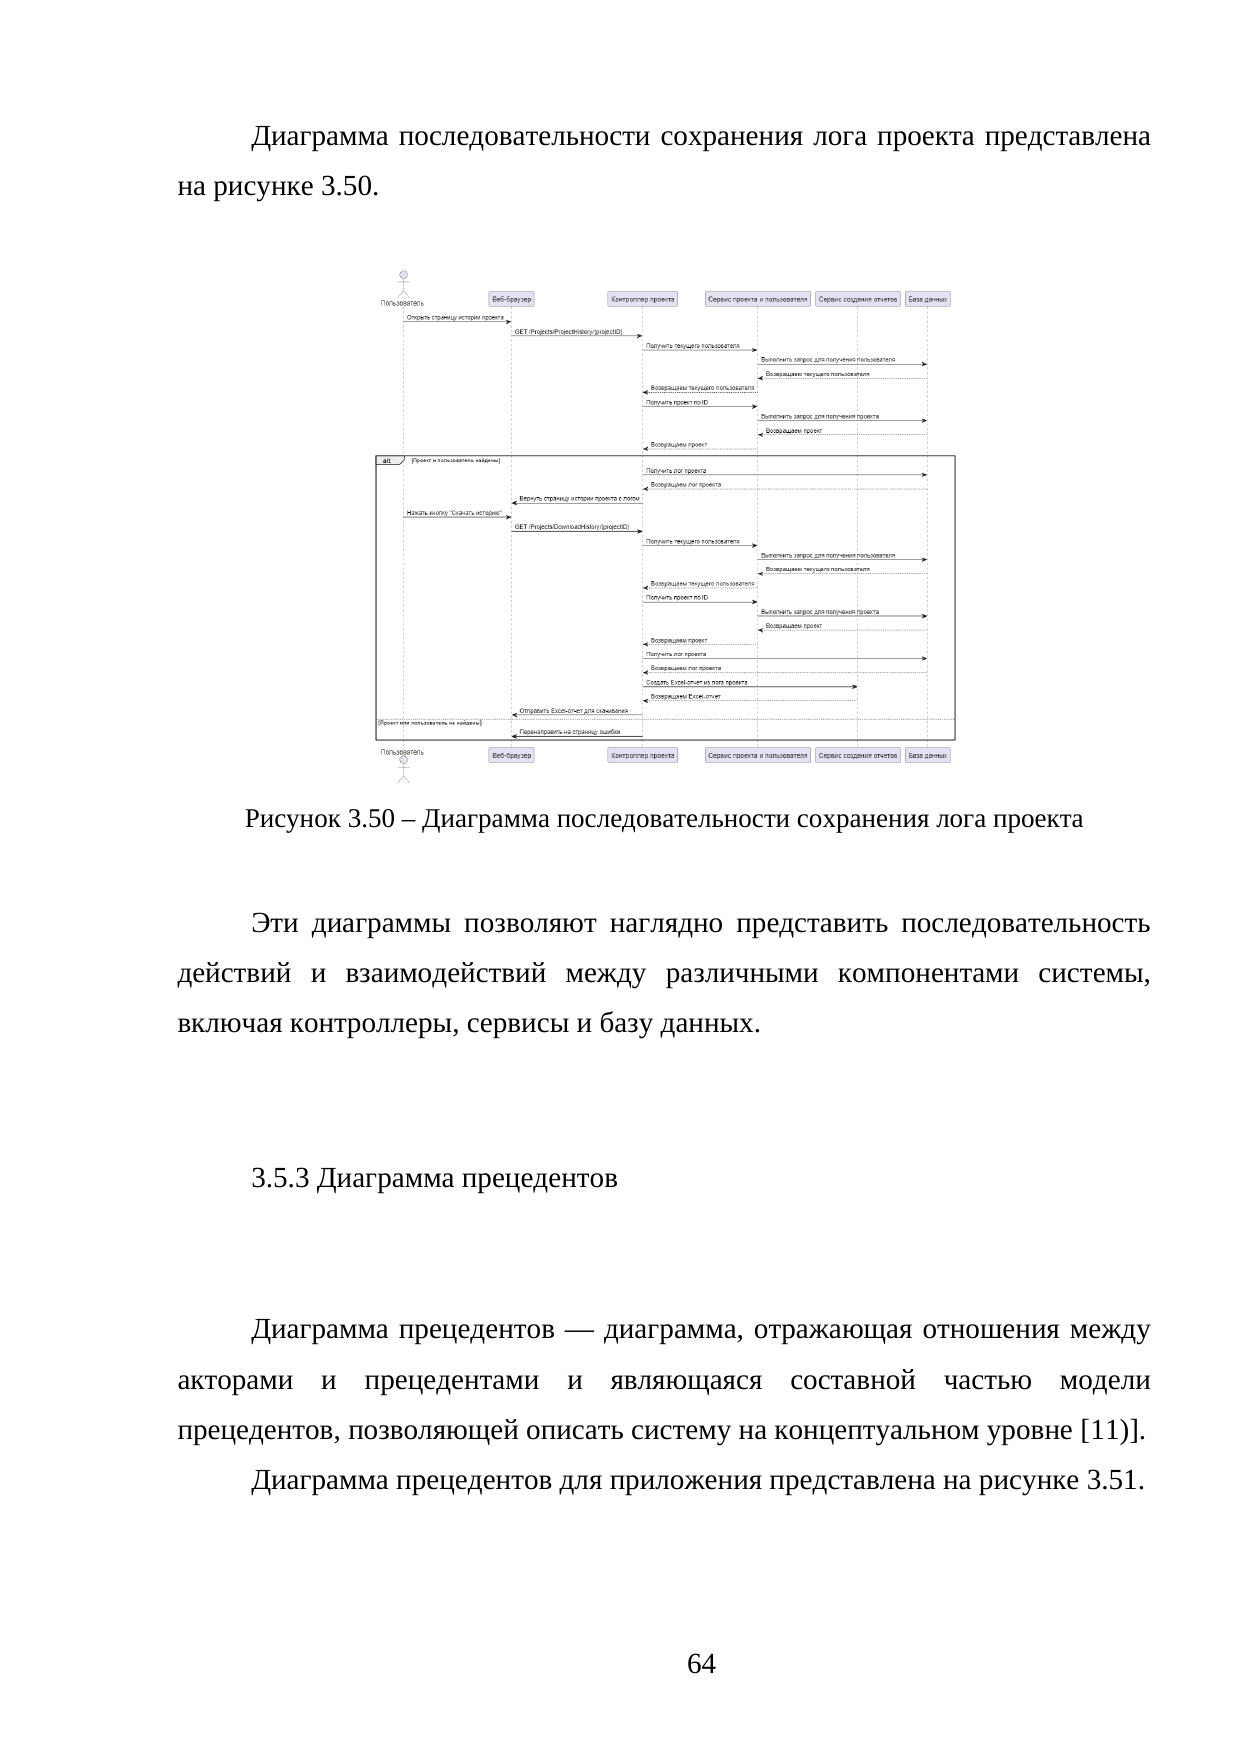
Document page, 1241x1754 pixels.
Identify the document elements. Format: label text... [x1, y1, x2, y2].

subtitle 3.5.3 Диаграмма прецедентов [177, 1161, 1152, 1194]
picture [371, 269, 958, 786]
text Рисунок 3.50 – Диаграмма последовательности сохранения лога проекта [177, 803, 1152, 834]
text Диаграмма последовательности сохранения лога проекта представлена на рисунке 3.50. [177, 118, 1152, 202]
text Диаграмма прецедентов для приложения представлена на рисунке 3.51. [177, 1462, 1152, 1496]
text Диаграмма прецедентов — диаграмма, отражающая отношения между акторами и прецедентами и являющаяся составной частью модели прецедентов, позволяющей описать систему на концептуальном уровне [11]. [177, 1312, 1152, 1446]
text Эти диаграммы позволяют наглядно представить последовательность действий и взаимодействий между различными компонентами системы, включая контроллеры, сервисы и базу данных. [177, 905, 1152, 1039]
